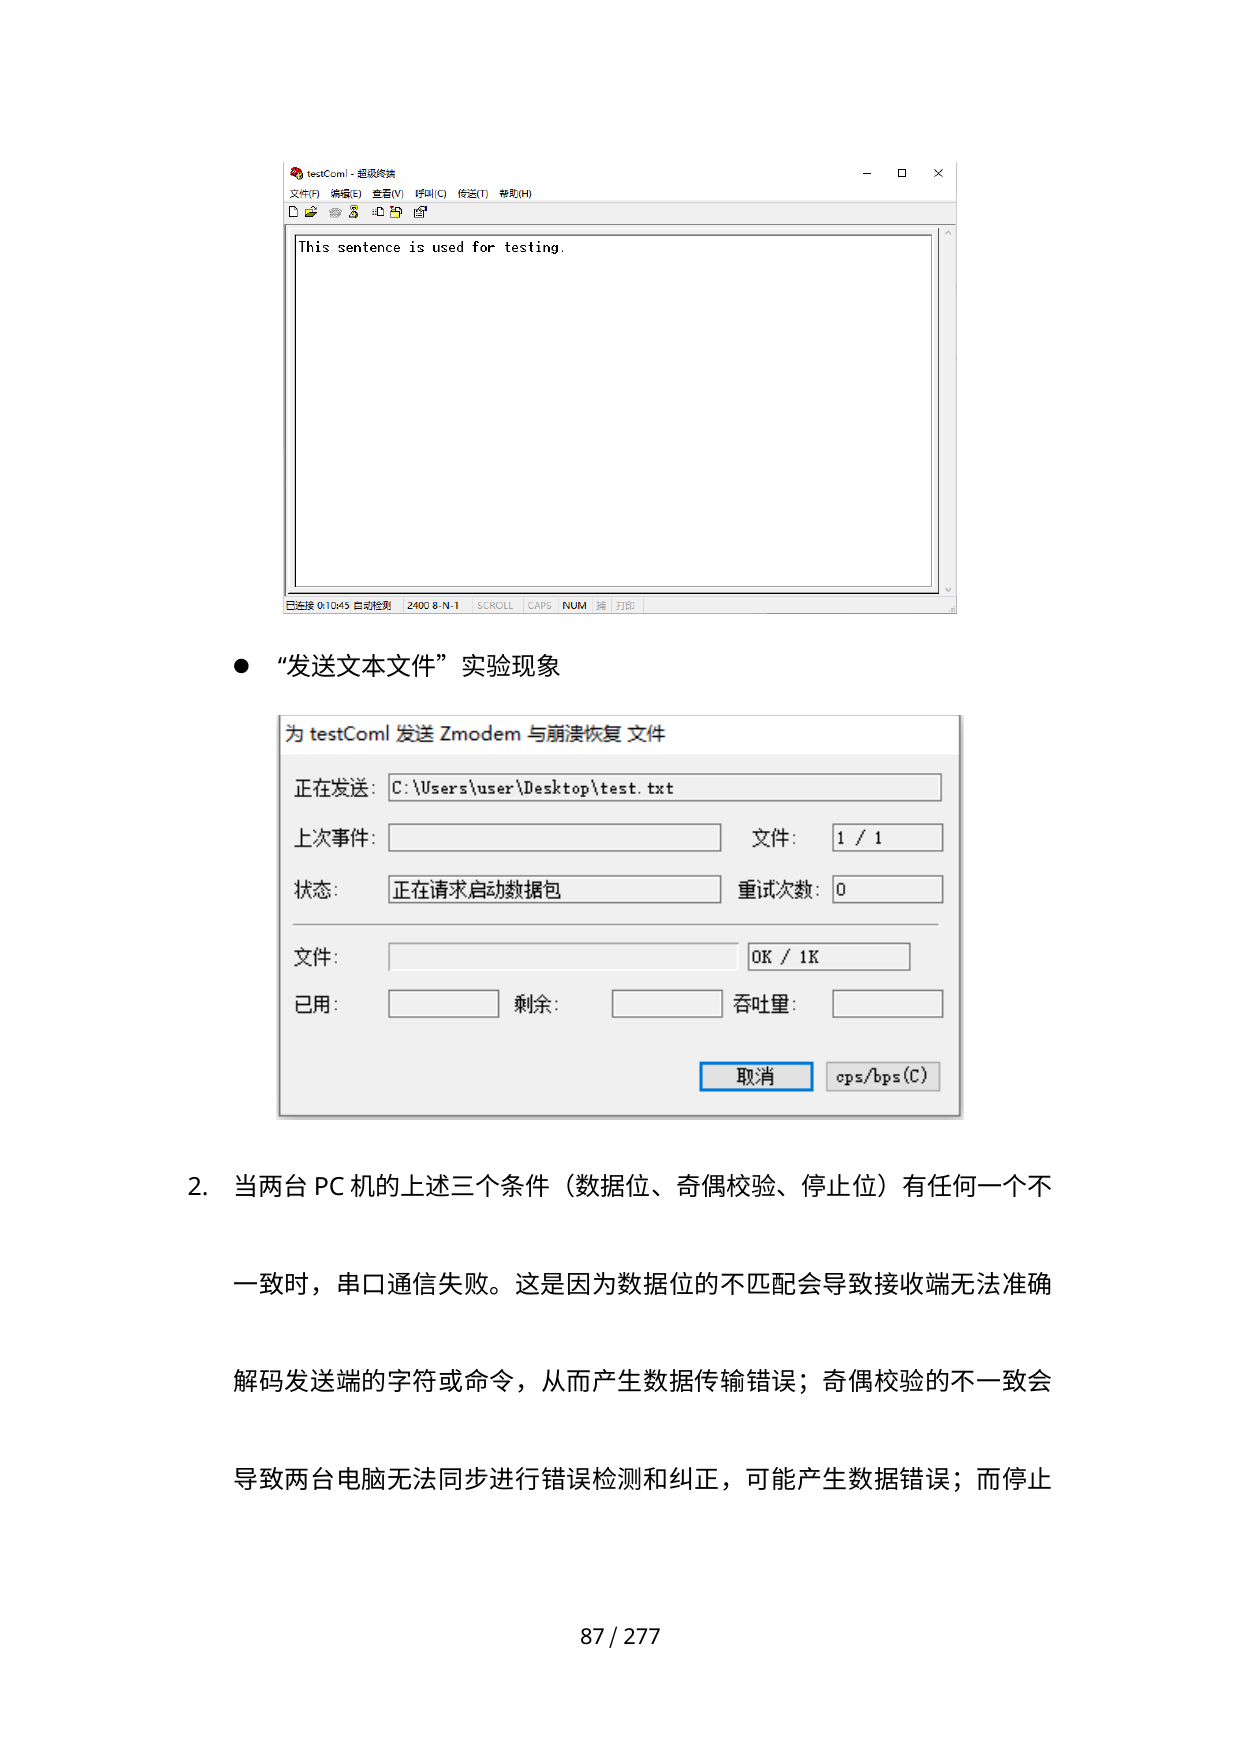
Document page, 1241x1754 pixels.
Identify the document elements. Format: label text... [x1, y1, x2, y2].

list “发送文本文件”实验现象 [232, 632, 1053, 697]
picture [276, 715, 964, 1120]
picture [283, 162, 957, 614]
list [187, 1152, 1053, 1510]
